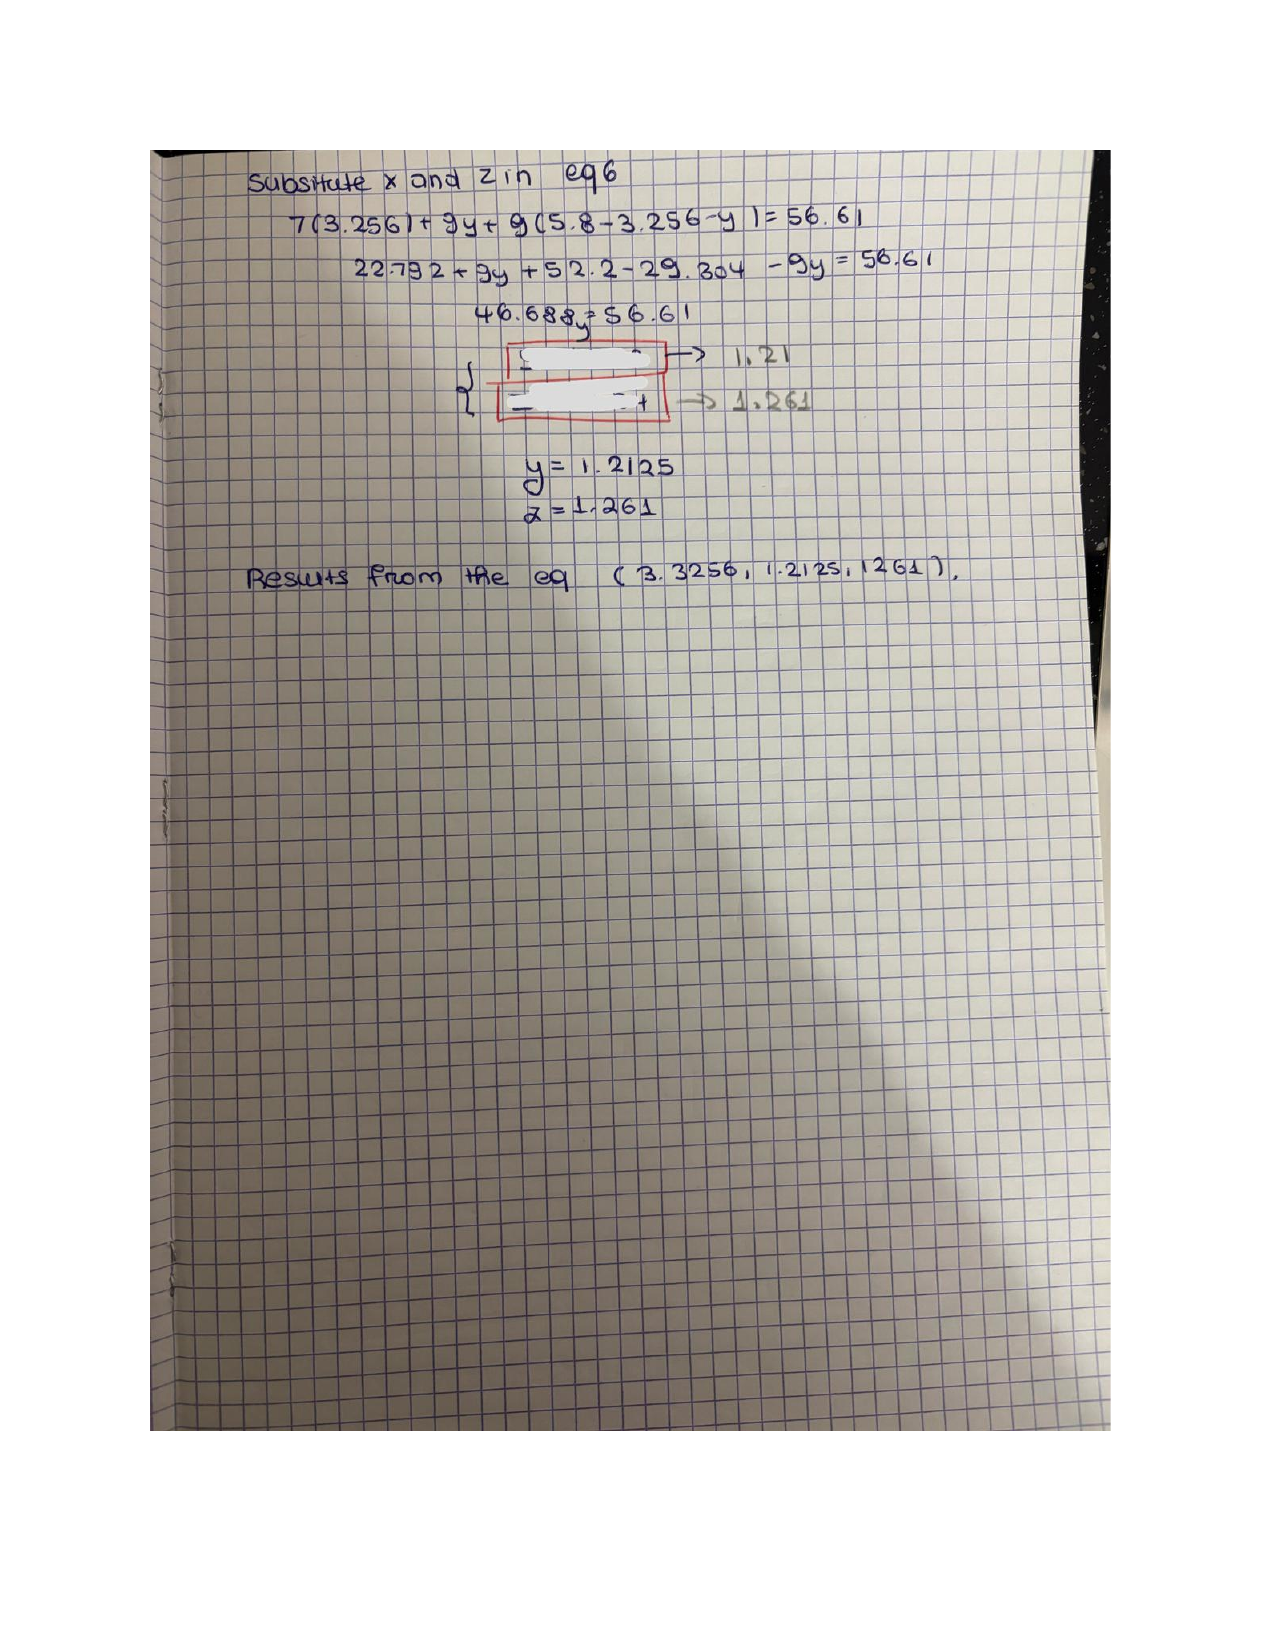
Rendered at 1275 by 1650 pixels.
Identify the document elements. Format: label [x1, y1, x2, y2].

picture [150, 150, 1111, 1431]
